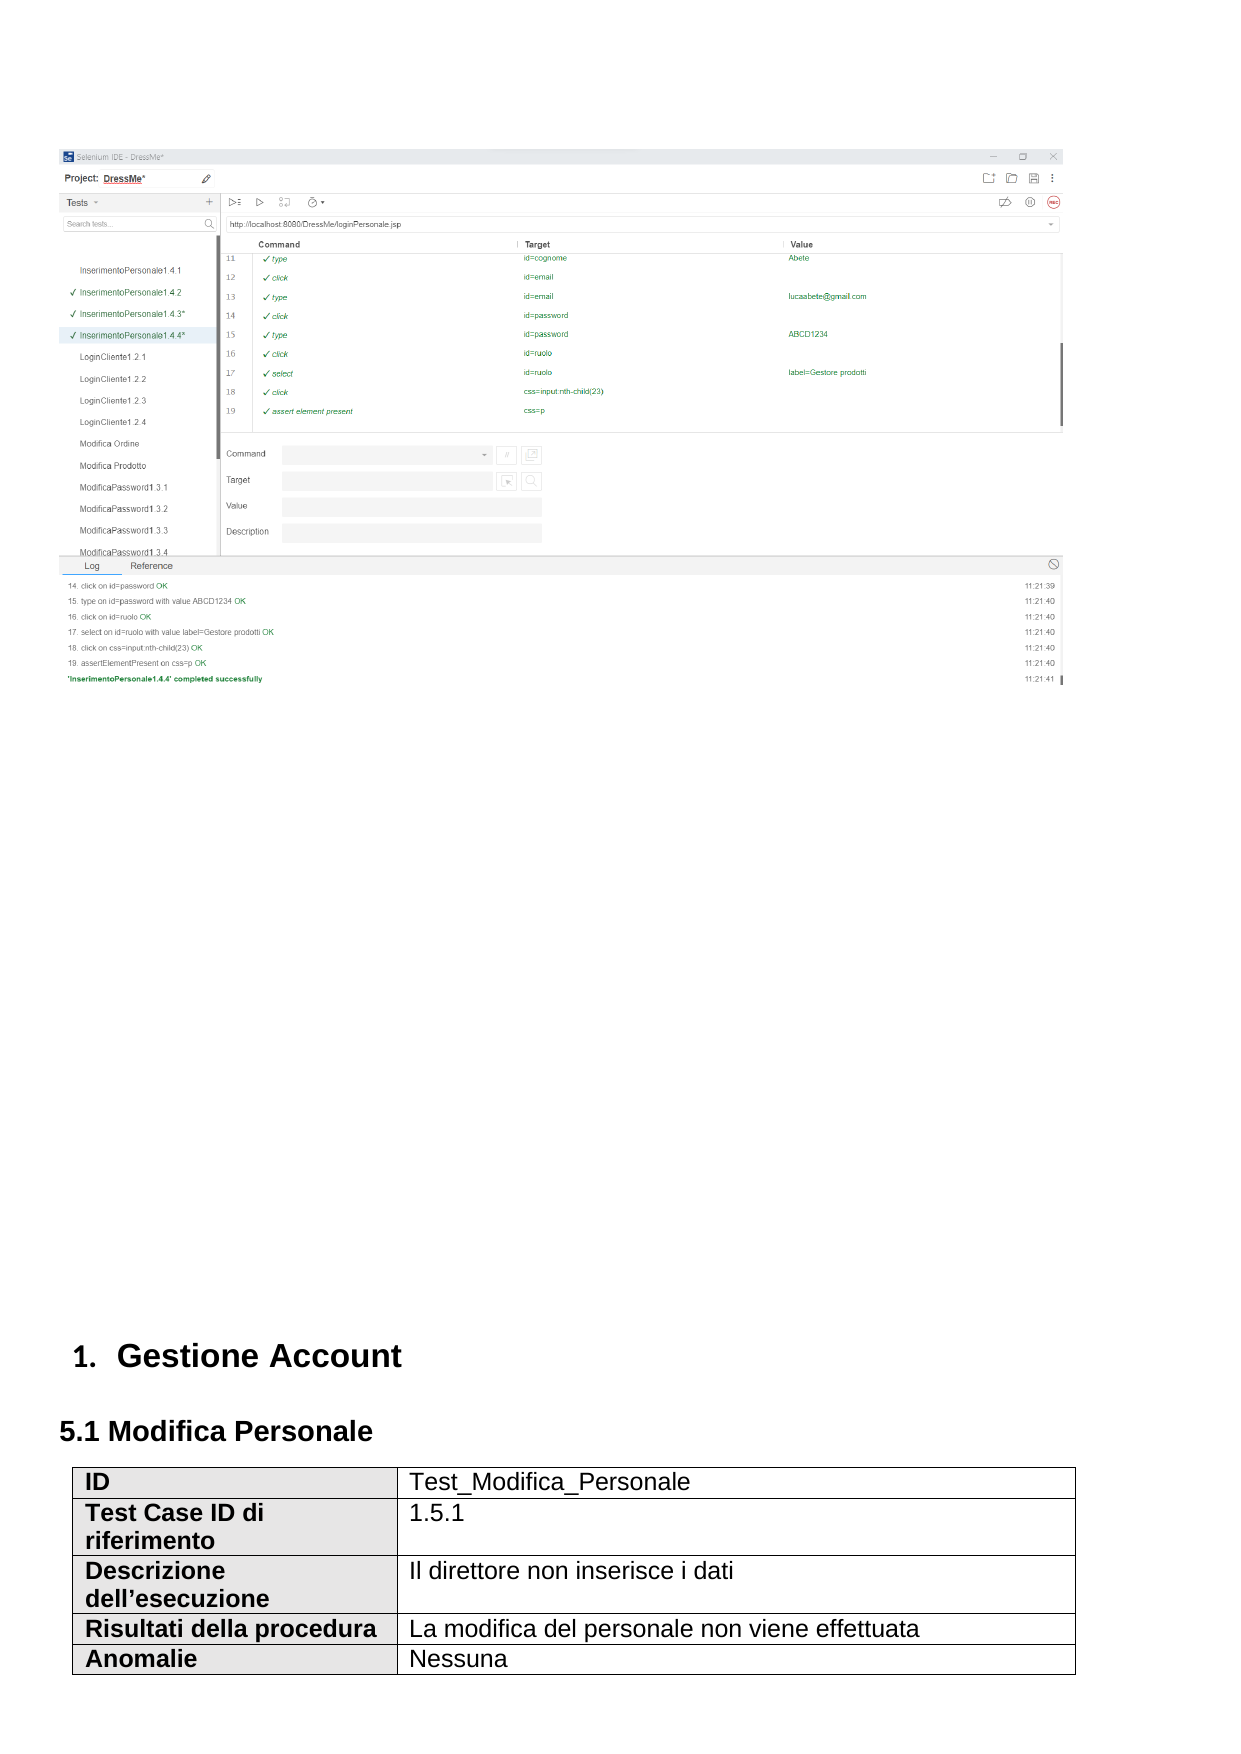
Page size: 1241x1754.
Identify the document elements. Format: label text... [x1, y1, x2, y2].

table_cell 1.5.1 [398, 1499, 1075, 1555]
table_cell Nessuna [398, 1645, 1075, 1674]
text 5.1 Modifica Personale [59, 1414, 1181, 1448]
picture [59, 149, 1063, 685]
table_cell La modifica del personale non viene effettuata [398, 1614, 1075, 1644]
list Gestione Account [71, 1335, 1181, 1376]
table_cell Risultati della procedura [73, 1614, 397, 1644]
table_header ID [73, 1468, 397, 1498]
table_cell Il direttore non inserisce i dati [398, 1556, 1075, 1613]
table_cell Anomalie [73, 1645, 397, 1674]
table_cell Test Case ID di riferimento [73, 1499, 397, 1555]
table_header Test_Modifica_Personale [398, 1468, 1075, 1498]
table_cell Descrizione dell’esecuzione [73, 1556, 397, 1613]
